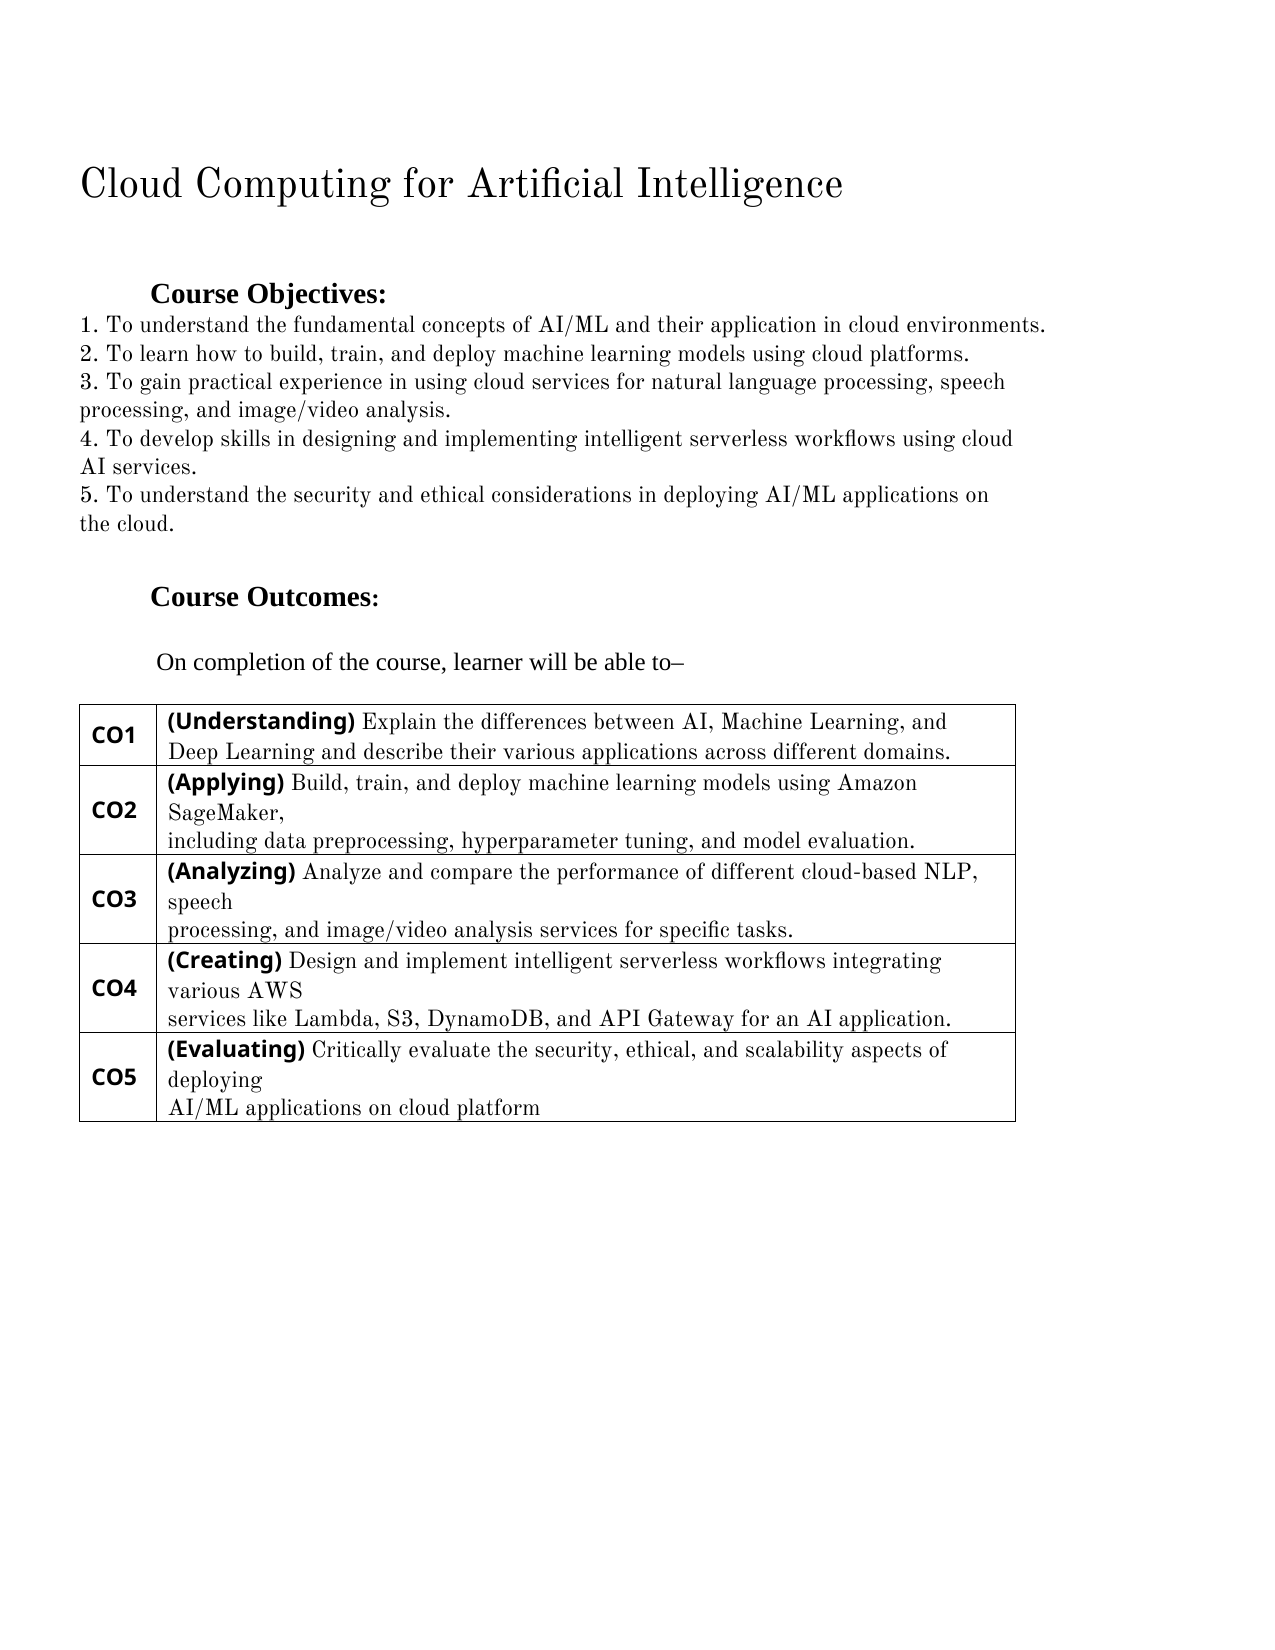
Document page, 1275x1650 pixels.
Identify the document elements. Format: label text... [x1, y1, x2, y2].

table_cell CO4 [80, 944, 156, 1032]
table_cell CO3 [80, 855, 156, 943]
table_header CO1 [80, 705, 156, 765]
table_cell (Evaluating) Critically evaluate the security, ethical, and scalability aspects of deploying AI/ML applications on cloud platform [157, 1033, 1015, 1121]
table_cell (Applying) Build, train, and deploy machine learning models using Amazon SageMaker, including data preprocessing, hyperparameter tuning, and model evaluation. [157, 766, 1015, 854]
subtitle Course Objectives: [150, 276, 1194, 310]
table_cell (Creating) Design and implement intelligent serverless workflows integrating various AWS services like Lambda, S3, DynamoDB, and API Gateway for an AI application. [157, 944, 1015, 1032]
table_cell CO5 [80, 1033, 156, 1121]
text Cloud Computing for Artificial Intelligence [79, 156, 1194, 208]
table_header (Understanding) Explain the differences between AI, Machine Learning, and Deep Learning and describe their various applications across different domains. [157, 705, 1015, 765]
text 1. To understand the fundamental concepts of AI/ML and their application in cloud environments. 2. To learn how to build, train, and deploy machine learning models using cloud platforms. 3. To gain practical experience in using cloud services for natural language processing, speech processing, and image/video analysis. 4. To develop skills in designing and implementing intelligent serverless workflows using cloud AI services. 5. To understand the security and ethical considerations in deploying AI/ML applications on the cloud. [79, 310, 1194, 536]
table_cell (Analyzing) Analyze and compare the performance of different cloud-based NLP, speech processing, and image/video analysis services for specific tasks. [157, 855, 1015, 943]
subtitle Course Outcomes: [150, 579, 1194, 613]
table_cell CO2 [80, 766, 156, 854]
text On completion of the course, learner will be able to– [156, 647, 1194, 676]
